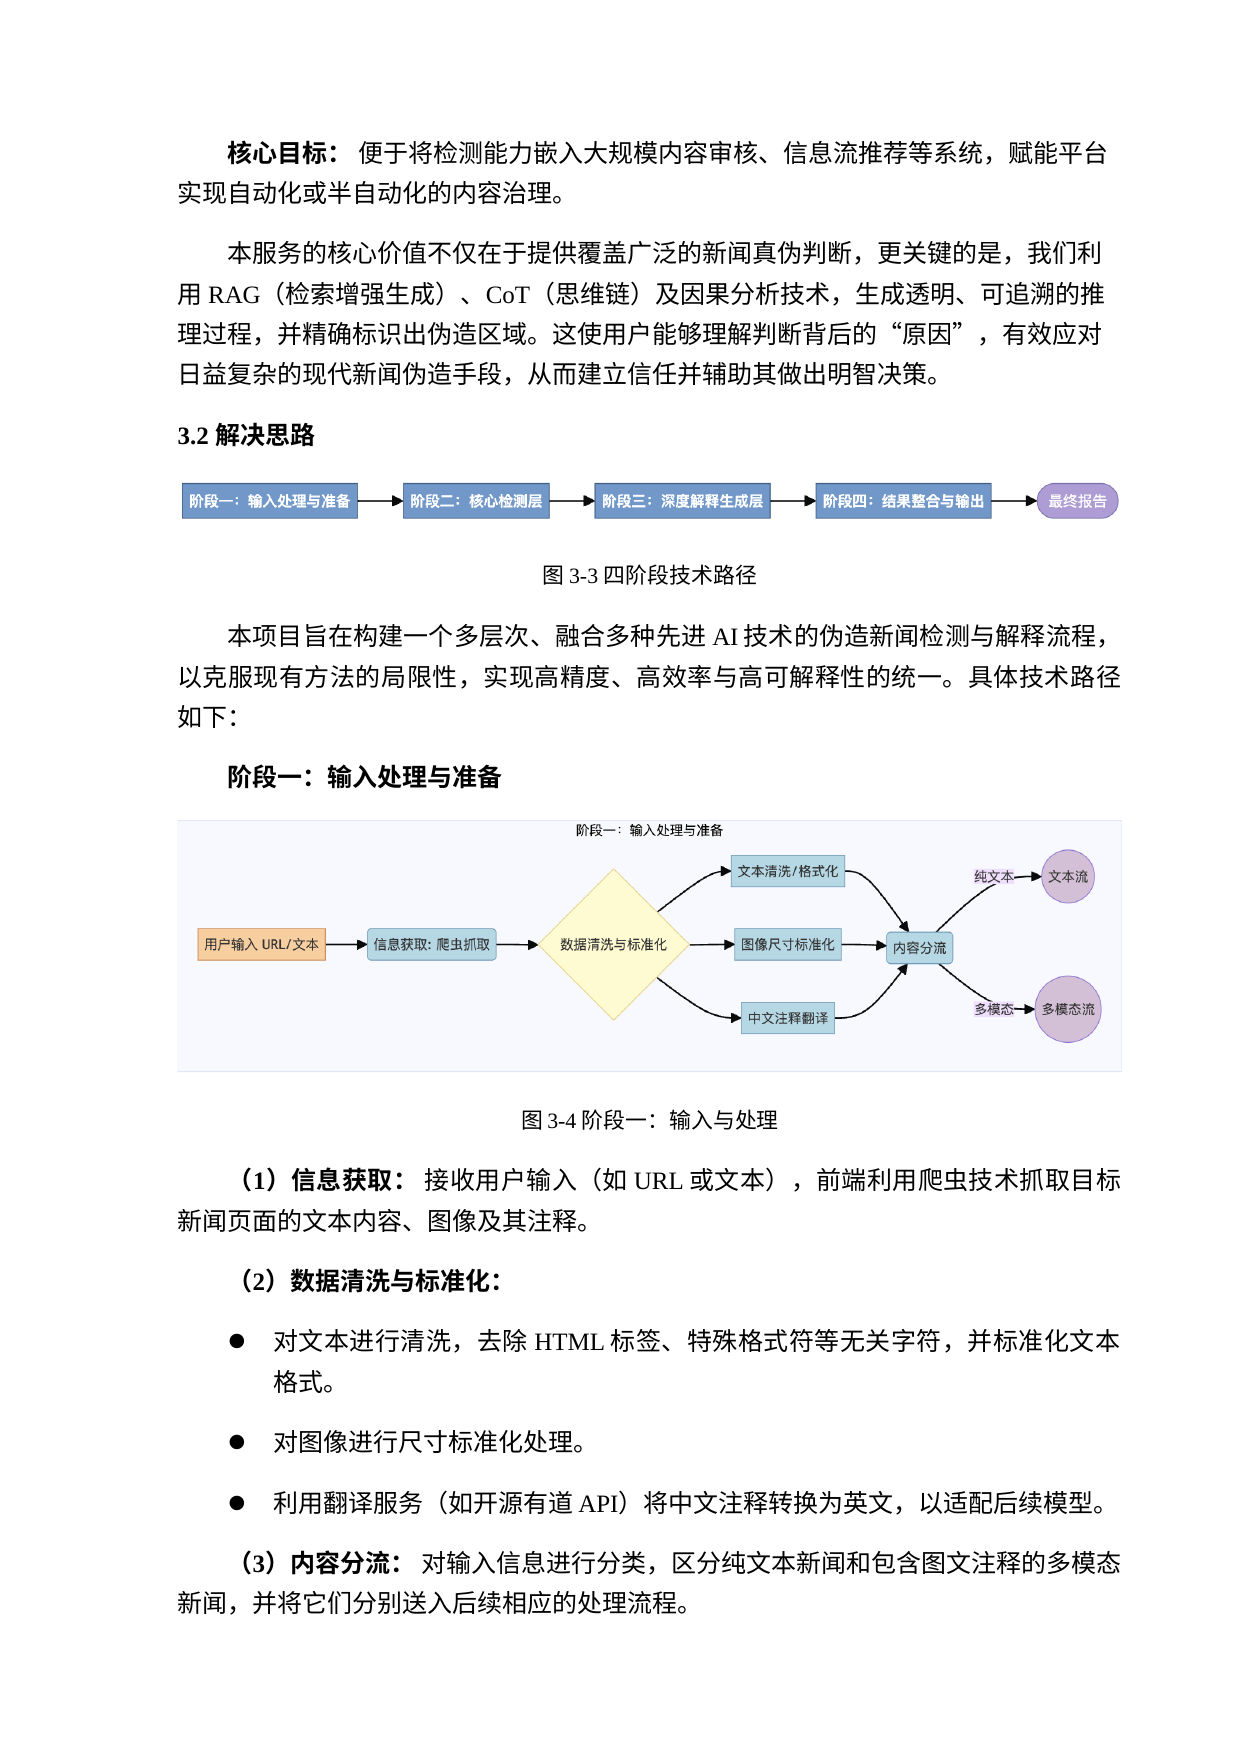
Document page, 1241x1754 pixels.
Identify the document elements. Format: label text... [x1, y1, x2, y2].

picture [177, 816, 1123, 1077]
text 图3-4 阶段一：输入与处理 [177, 1098, 1122, 1139]
list 解决思路 [177, 413, 1122, 453]
text 图3-3 四阶段技术路径 [177, 554, 1122, 594]
list 对图像进行尺寸标准化处理。 [227, 1421, 1122, 1461]
text （1）信息获取： 接收用户输入（如URL或文本），前端利用爬虫技术抓取目标新闻页面的文本内容、图像及其注释。 [177, 1159, 1122, 1239]
text 阶段一：输入处理与准备 [177, 756, 1122, 796]
text 核心目标： 便于将检测能力嵌入大规模内容审核、信息流推荐等系统，赋能平台实现自动化或半自动化的内容治理。 [177, 131, 1122, 212]
text 本服务的核心价值不仅在于提供覆盖广泛的新闻真伪判断，更关键的是，我们利用 RAG（检索增强生成）、CoT（思维链）及因果分析技术，生成透明、可追溯的推理过程，并精确标识出伪造区域。这使用户能够理解判断背后的“原因”，有效应对日益复杂的现代新闻伪造手段，从而建立信任并辅助其做出明智决策。 [177, 232, 1122, 393]
text 本项目旨在构建一个多层次、融合多种先进AI技术的伪造新闻检测与解释流程，以克服现有方法的局限性，实现高精度、高效率与高可解释性的统一。具体技术路径如下： [177, 615, 1122, 736]
text （2）数据清洗与标准化： [177, 1259, 1122, 1300]
list 利用翻译服务（如开源有道API）将中文注释转换为英文，以适配后续模型。 [227, 1481, 1122, 1521]
picture [177, 473, 1123, 533]
text （3）内容分流： 对输入信息进行分类，区分纯文本新闻和包含图文注释的多模态新闻，并将它们分别送入后续相应的处理流程。 [177, 1541, 1122, 1622]
list 对文本进行清洗，去除HTML标签、特殊格式符等无关字符，并标准化文本格式。 [227, 1320, 1122, 1401]
